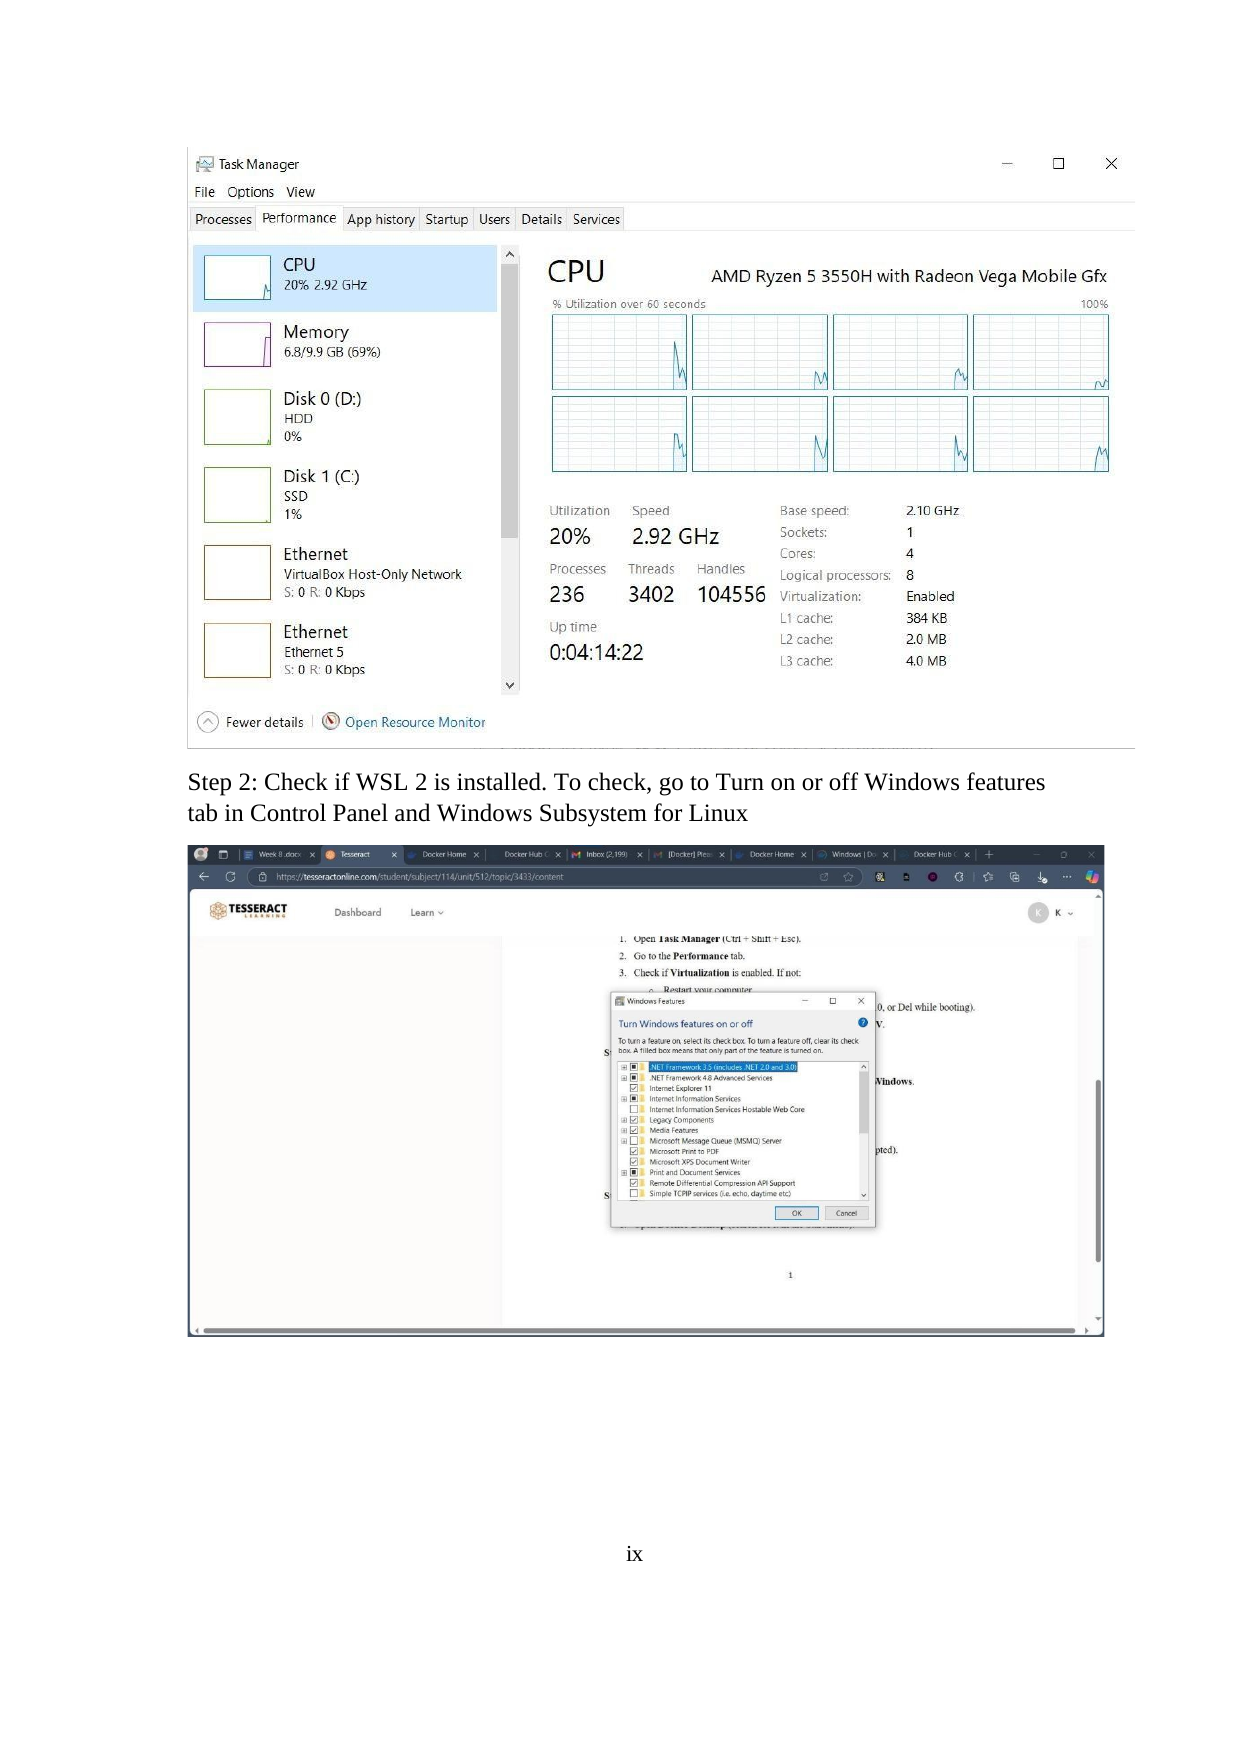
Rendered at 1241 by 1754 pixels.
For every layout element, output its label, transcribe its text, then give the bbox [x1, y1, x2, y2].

text Step 2: Check if WSL 2 is installed. To check, go to Turn on or off Windows features tab in Control Panel and Windows Subsystem for Linux [187, 767, 1066, 826]
picture [187, 147, 1136, 749]
picture [187, 845, 1105, 1337]
